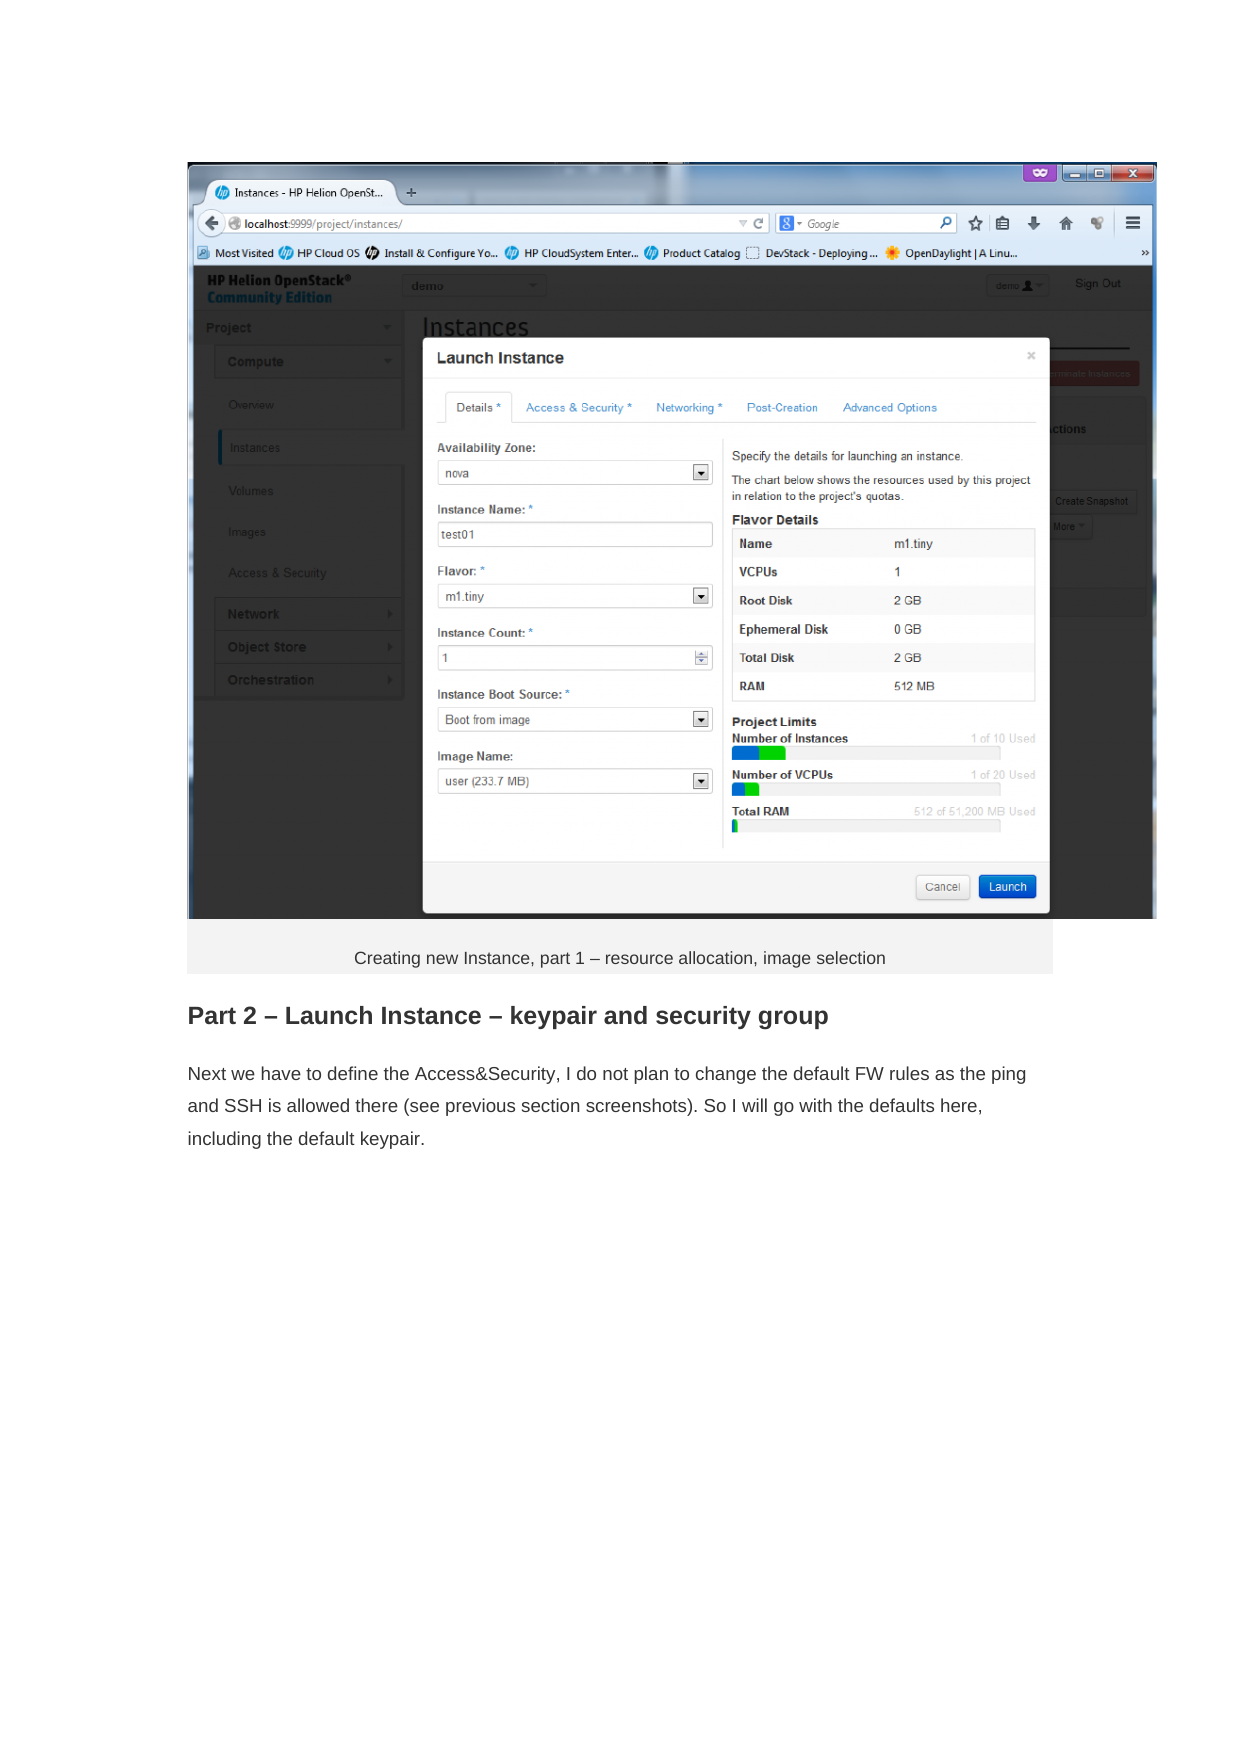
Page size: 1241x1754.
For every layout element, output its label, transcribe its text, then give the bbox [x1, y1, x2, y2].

text Part 2 – Launch Instance – keypair and security group [187, 999, 1053, 1032]
text Next we have to define the Access&Security, I do not plan to change the default FW rules as the ping and SSH is allowed there (see previous section screenshots). So I will go with the defaults here, including the default keypair. [187, 1057, 1053, 1154]
picture [187, 162, 1157, 919]
text Creating new Instance, part 1 – resource allocation, image selection [187, 942, 1053, 974]
